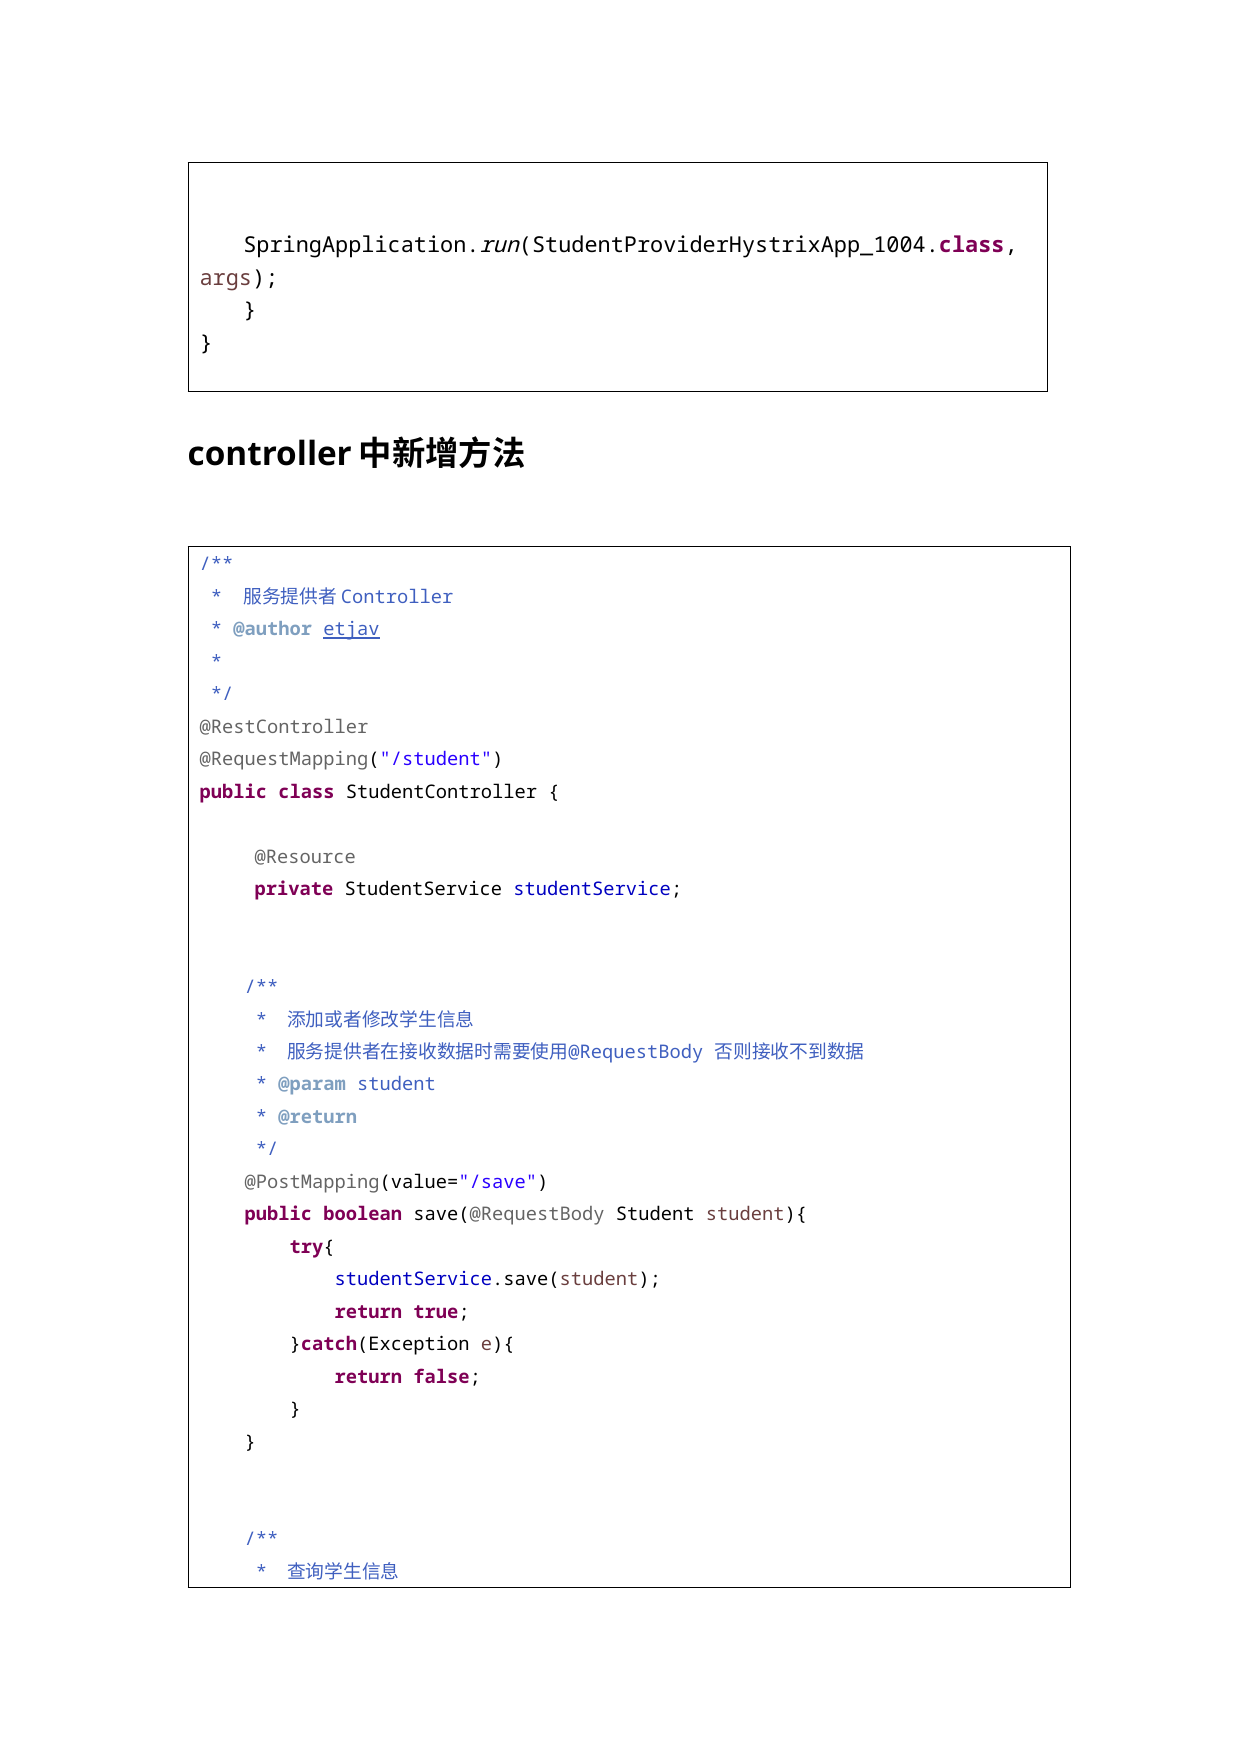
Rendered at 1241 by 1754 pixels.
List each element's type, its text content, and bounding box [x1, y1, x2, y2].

subtitle controller中新增方法 [187, 419, 1053, 484]
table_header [189, 163, 1047, 391]
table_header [189, 547, 1070, 1587]
